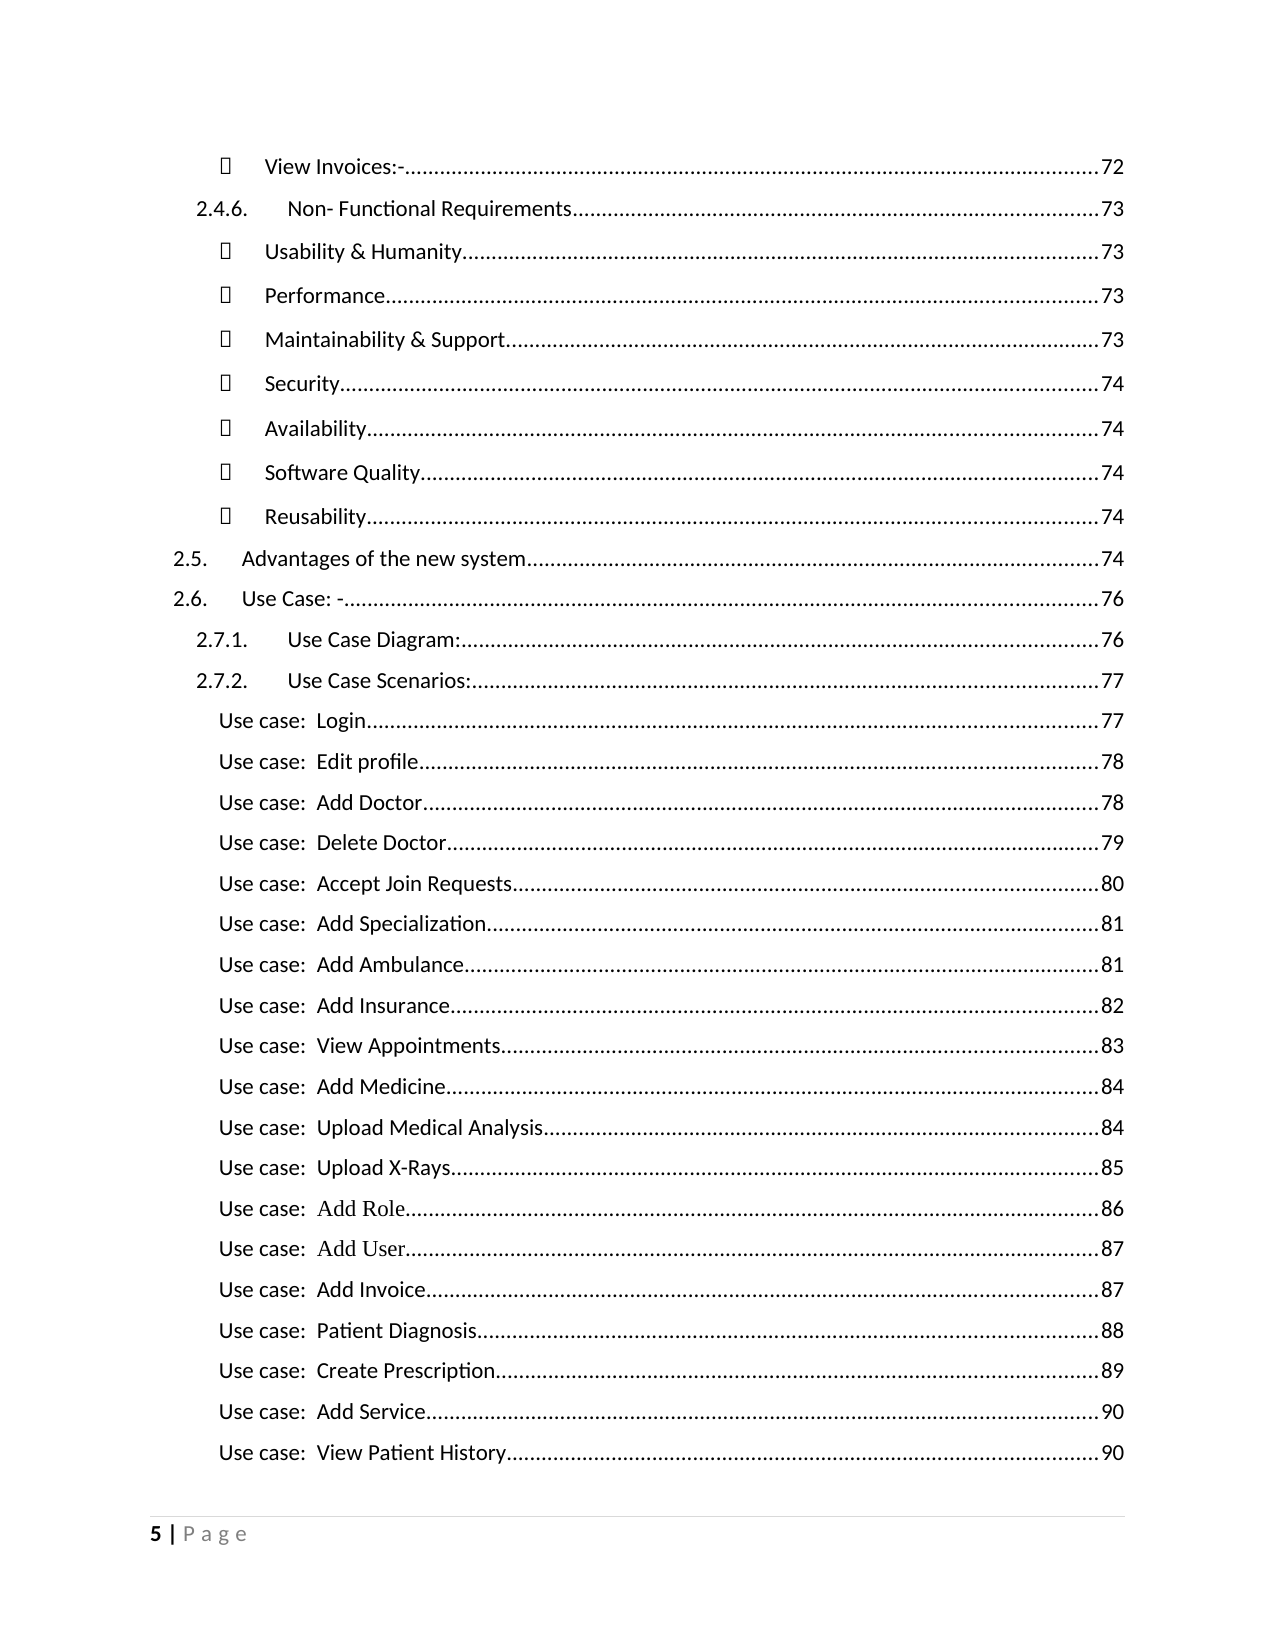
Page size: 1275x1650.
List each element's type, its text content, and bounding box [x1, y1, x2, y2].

text 2.6. Use Case: - 76 [173, 584, 1125, 613]
text Use case: Delete Doctor 79 [219, 828, 1125, 856]
text  Reusability. 74 [219, 500, 1125, 531]
text Use case: Add Invoice 87 [219, 1275, 1125, 1303]
text 2.4.6. Non- Functional Requirements 73 [196, 194, 1125, 222]
text Use case: Login 77 [219, 706, 1125, 734]
text Use case: Add Doctor 78 [219, 788, 1125, 816]
text Use case: View Appointments 83 [219, 1031, 1125, 1059]
text 2.7.2. Use Case Scenarios: 77 [196, 666, 1125, 694]
text Use case: Add Specialization 81 [219, 909, 1125, 938]
text Use case: Add User 87 [219, 1234, 1125, 1263]
text Use case: Accept Join Requests 80 [219, 869, 1125, 897]
text  Security. 74 [219, 367, 1125, 398]
text Use case: Add Insurance 82 [219, 991, 1125, 1019]
text Use case: Add Service 90 [219, 1397, 1125, 1425]
text  Maintainability & Support. 73 [219, 323, 1125, 354]
text Use case: Create Prescription 89 [219, 1356, 1125, 1384]
text Use case: Upload Medical Analysis 84 [219, 1113, 1125, 1141]
text  Usability & Humanity. 73 [219, 235, 1125, 266]
text Use case: Upload X-Rays 85 [219, 1153, 1125, 1181]
text Use case: View Patient History 90 [219, 1438, 1125, 1466]
text  View Invoices:- 72 [219, 150, 1125, 181]
text  Availability. 74 [219, 411, 1125, 443]
text 2.7.1. Use Case Diagram: 76 [196, 625, 1125, 653]
text Use case: Edit profile 78 [219, 747, 1125, 775]
text  Software Quality. 74 [219, 456, 1125, 487]
text Use case: Add Role 86 [219, 1194, 1125, 1222]
text Use case: Add Ambulance 81 [219, 950, 1125, 978]
text  Performance. 73 [219, 279, 1125, 310]
text 2.5. Advantages of the new system 74 [173, 544, 1125, 572]
text Use case: Add Medicine 84 [219, 1072, 1125, 1100]
text Use case: Patient Diagnosis 88 [219, 1316, 1125, 1344]
